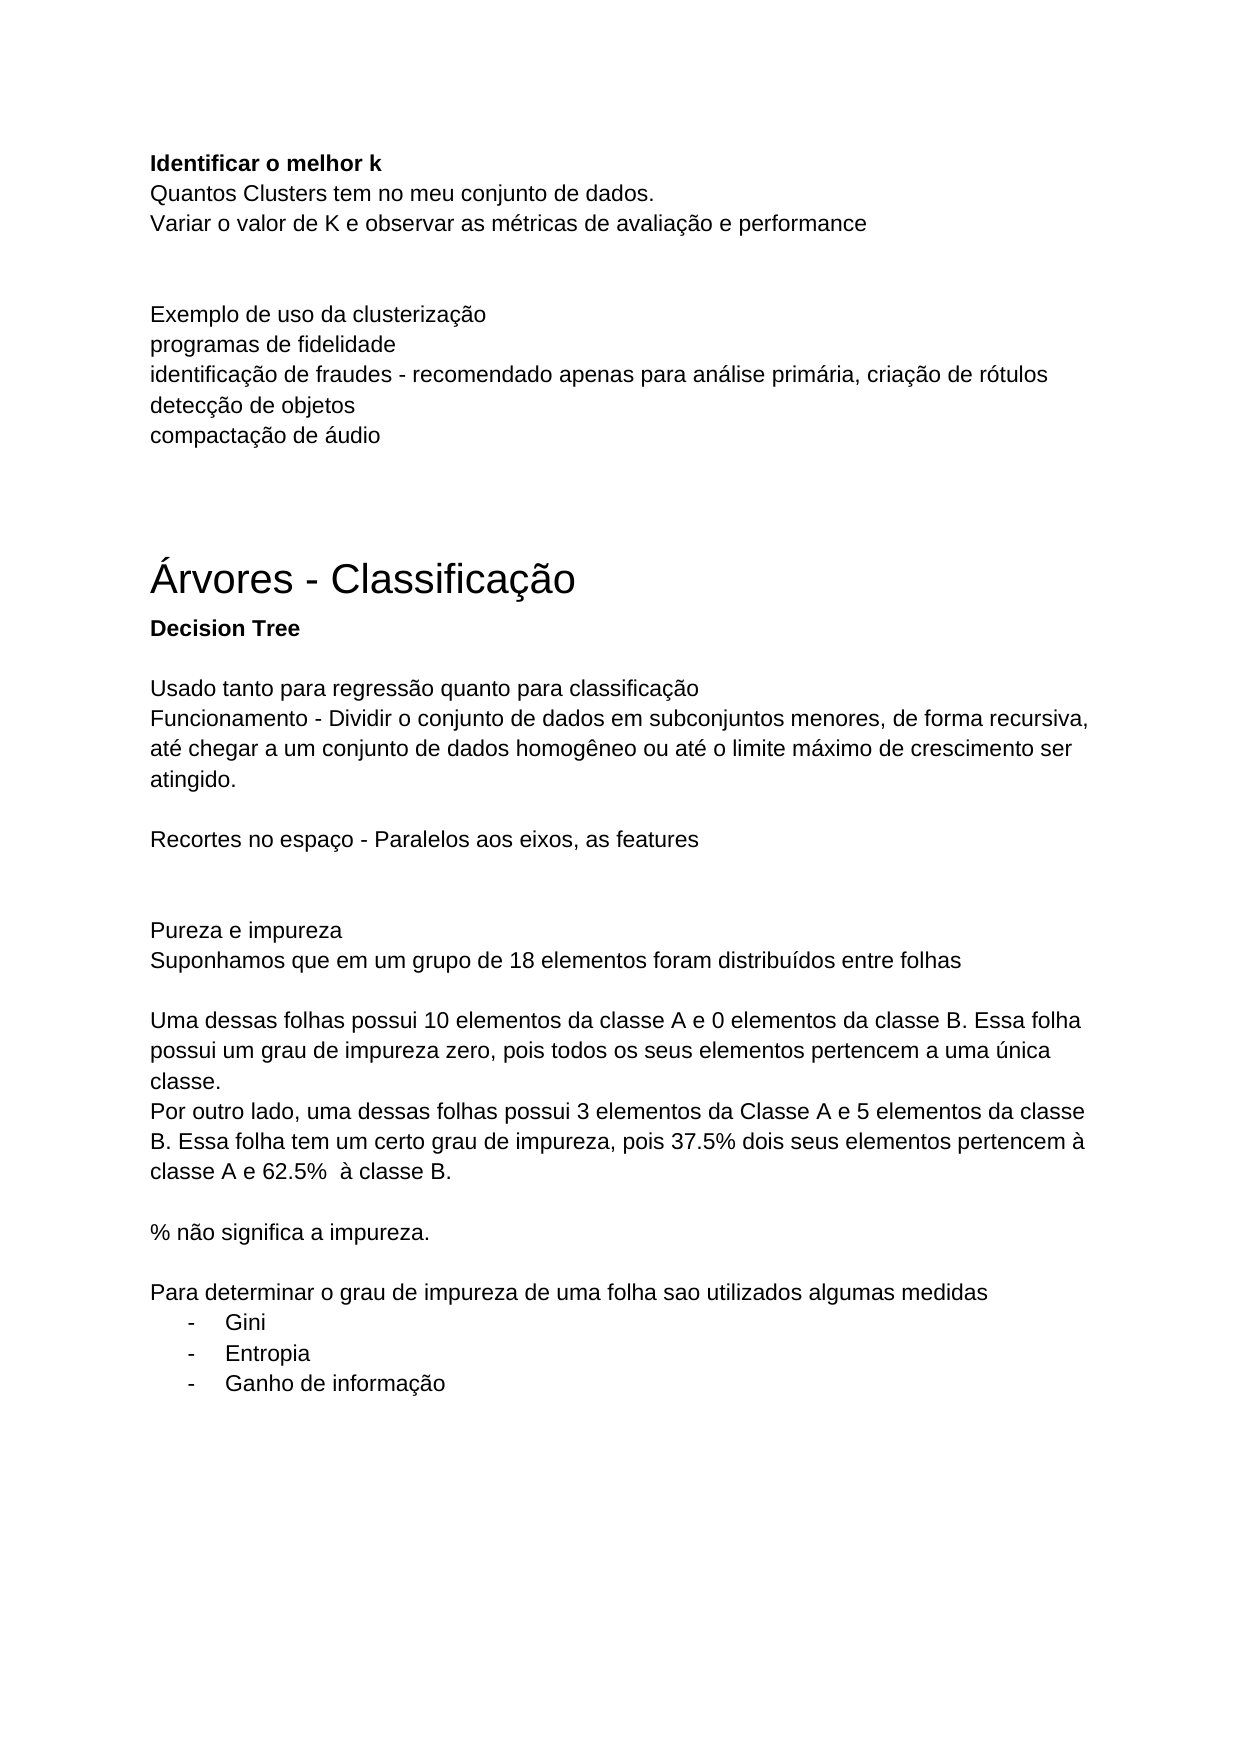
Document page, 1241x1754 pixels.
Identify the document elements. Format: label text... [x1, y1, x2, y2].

text % não significa a impureza. [150, 1219, 1090, 1245]
text Funcionamento - Dividir o conjunto de dados em subconjuntos menores, de forma recursiva, até chegar a um conjunto de dados homogêneo ou até o limite máximo de crescimento ser atingido. [150, 705, 1090, 792]
list Entropia [187, 1339, 1090, 1366]
list Gini [187, 1309, 1090, 1336]
text Recortes no espaço - Paralelos aos eixos, as features [150, 826, 1090, 852]
text detecção de objetos [150, 392, 1090, 418]
text Para determinar o grau de impureza de uma folha sao utilizados algumas medidas [150, 1279, 1090, 1306]
text Quantos Clusters tem no meu conjunto de dados. [150, 180, 1090, 207]
text Exemplo de uso da clusterização [150, 301, 1090, 327]
text Suponhamos que em um grupo de 18 elementos foram distribuídos entre folhas [150, 947, 1090, 973]
text Pureza e impureza [150, 917, 1090, 943]
text Variar o valor de K e observar as métricas de avaliação e performance [150, 210, 1090, 237]
text compactação de áudio [150, 422, 1090, 448]
text Decision Tree [150, 614, 1090, 641]
list Ganho de informação [187, 1370, 1090, 1396]
text identificação de fraudes - recomendado apenas para análise primária, criação de rótulos [150, 361, 1090, 388]
text Identificar o melhor k [150, 150, 1090, 176]
text programas de fidelidade [150, 331, 1090, 358]
text Uma dessas folhas possui 10 elementos da classe A e 0 elementos da classe B. Essa folha possui um grau de impureza zero, pois todos os seus elementos pertencem a uma única classe. [150, 1007, 1090, 1094]
text Por outro lado, uma dessas folhas possui 3 elementos da Classe A e 5 elementos da classe B. Essa folha tem um certo grau de impureza, pois 37.5% dois seus elementos pertencem à classe A e 62.5% à classe B. [150, 1098, 1090, 1185]
subtitle Árvores - Classificação [150, 554, 1090, 602]
text Usado tanto para regressão quanto para classificação [150, 675, 1090, 701]
